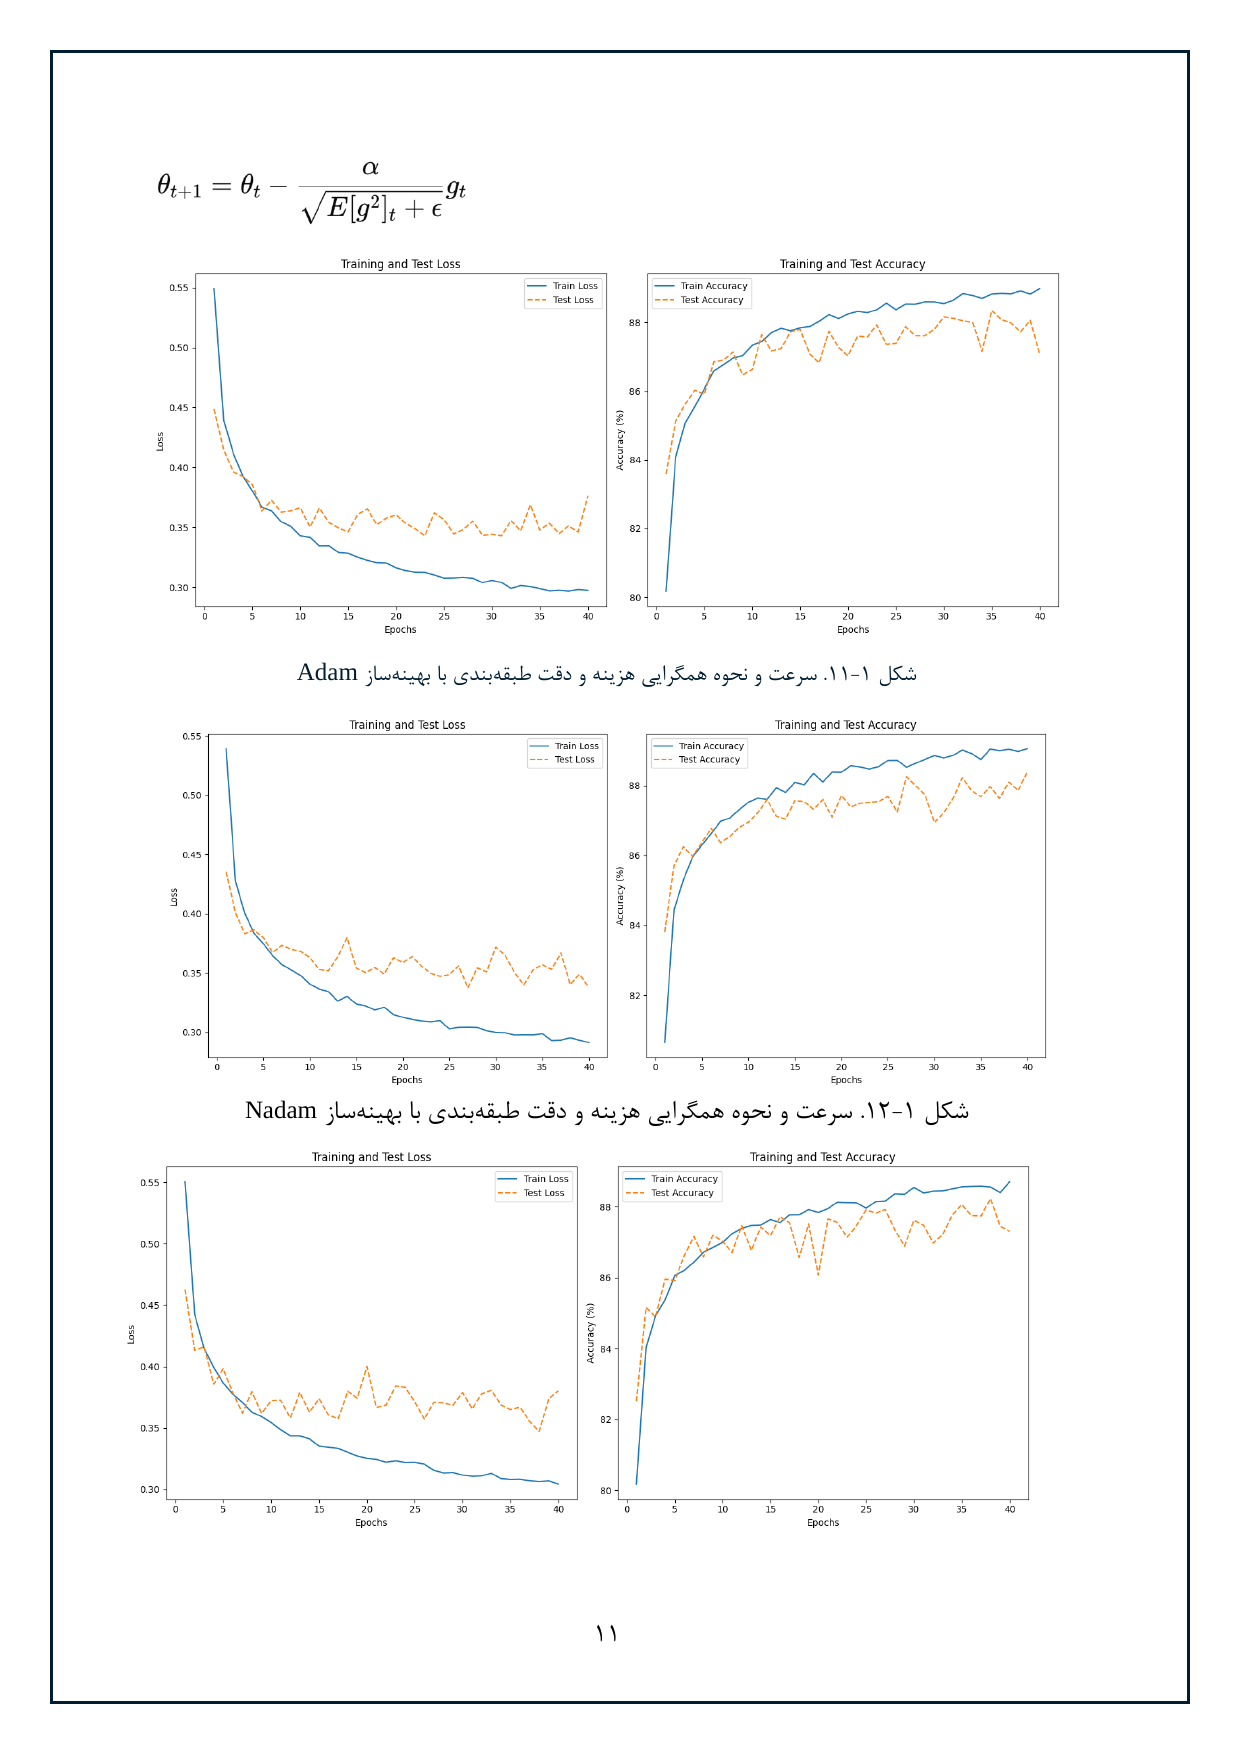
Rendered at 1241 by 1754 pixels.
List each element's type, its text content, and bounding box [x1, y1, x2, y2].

text شکل 1-11. سرعت و نحوه همگرایی هزینه و دقت طبقه‌بندی با بهینه‌ساز Adam [150, 657, 1063, 689]
picture [150, 252, 1064, 641]
picture [149, 150, 491, 236]
picture [120, 1145, 1034, 1534]
picture [163, 713, 1050, 1091]
